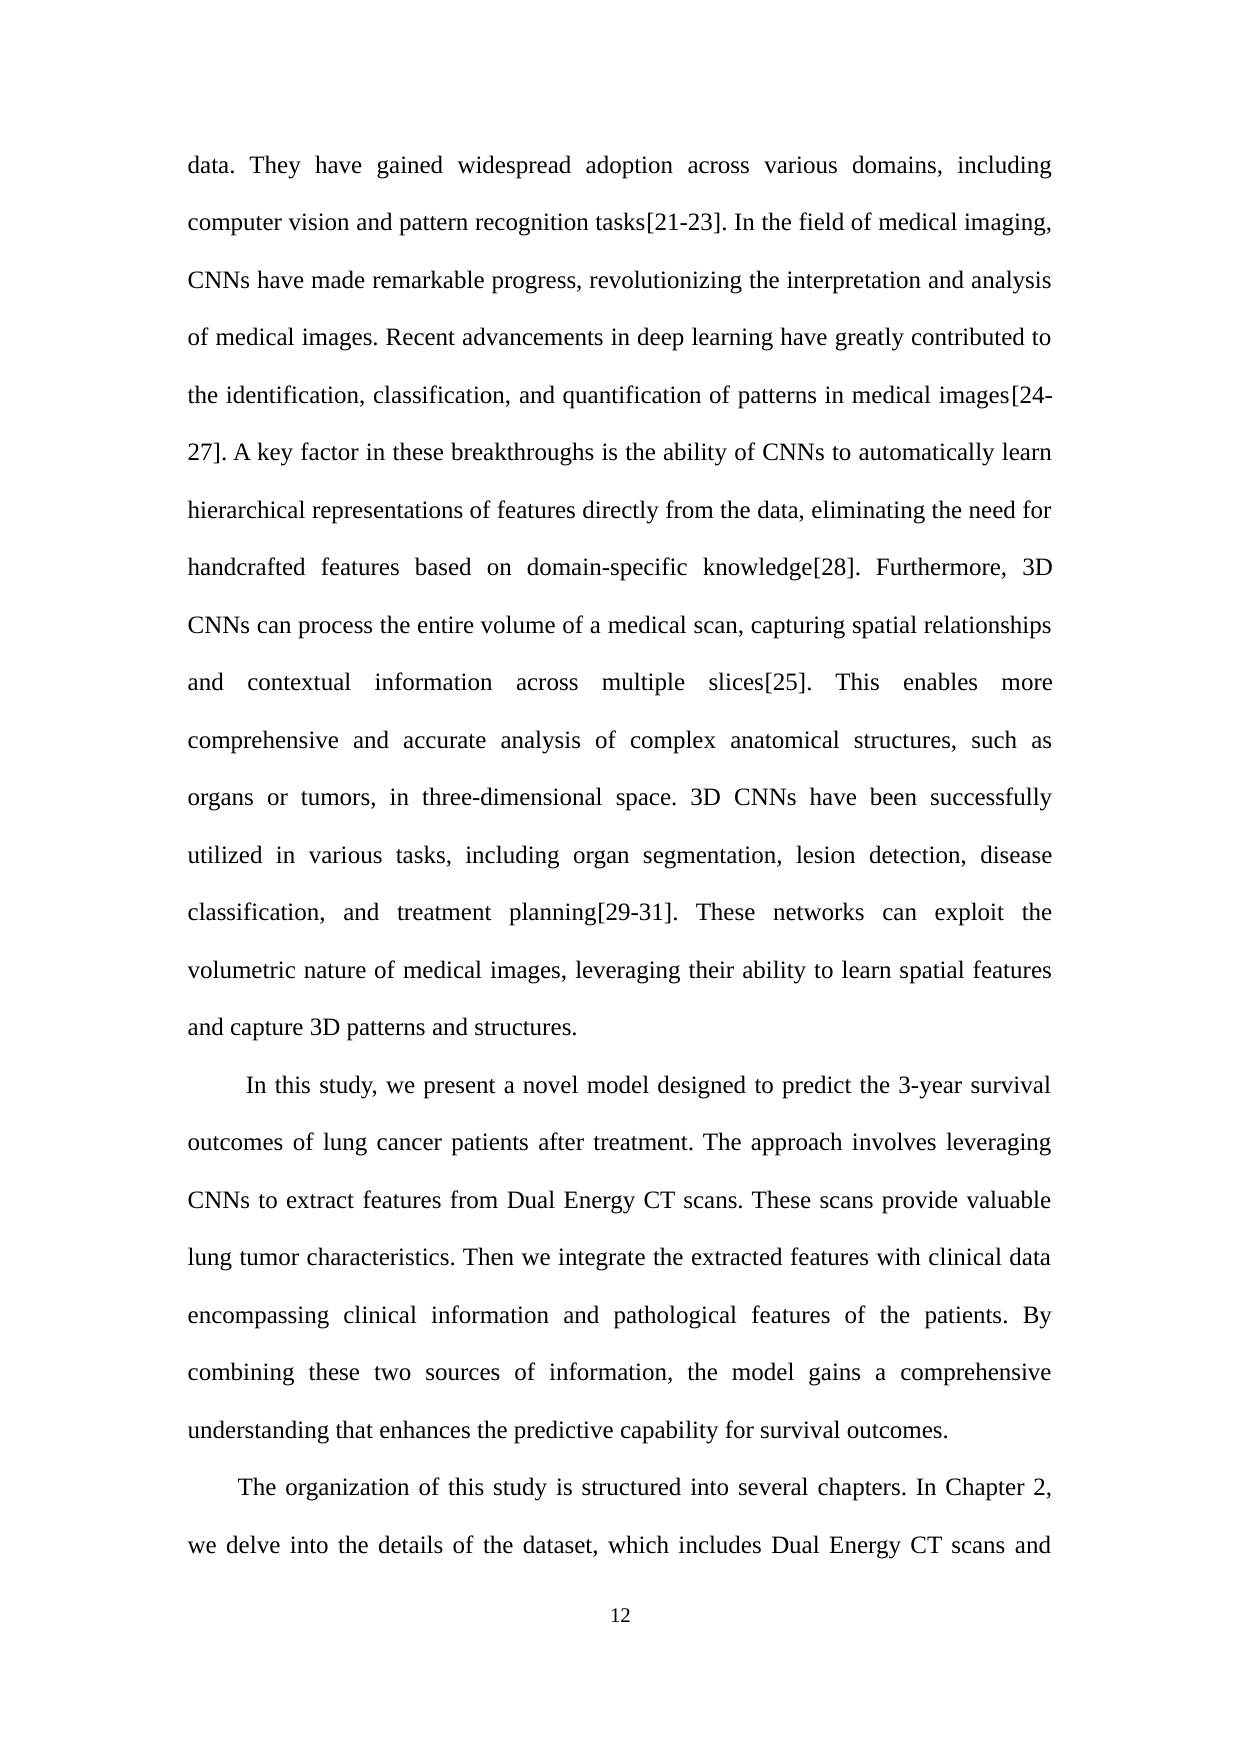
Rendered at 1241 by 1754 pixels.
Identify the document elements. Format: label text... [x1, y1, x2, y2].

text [187, 150, 1053, 1041]
text In this study, we present a novel model designed to predict the 3-year survival outcomes of lung cancer patients after treatment. The approach involves leveraging CNNs to extract features from Dual Energy CT scans. These scans provide valuable lung tumor characteristics. Then we integrate the extracted features with clinical data encompassing clinical information and pathological features of the patients. By combining these two sources of information, the model gains a comprehensive understanding that enhances the predictive capability for survival outcomes. [187, 1070, 1053, 1444]
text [187, 1472, 1053, 1559]
